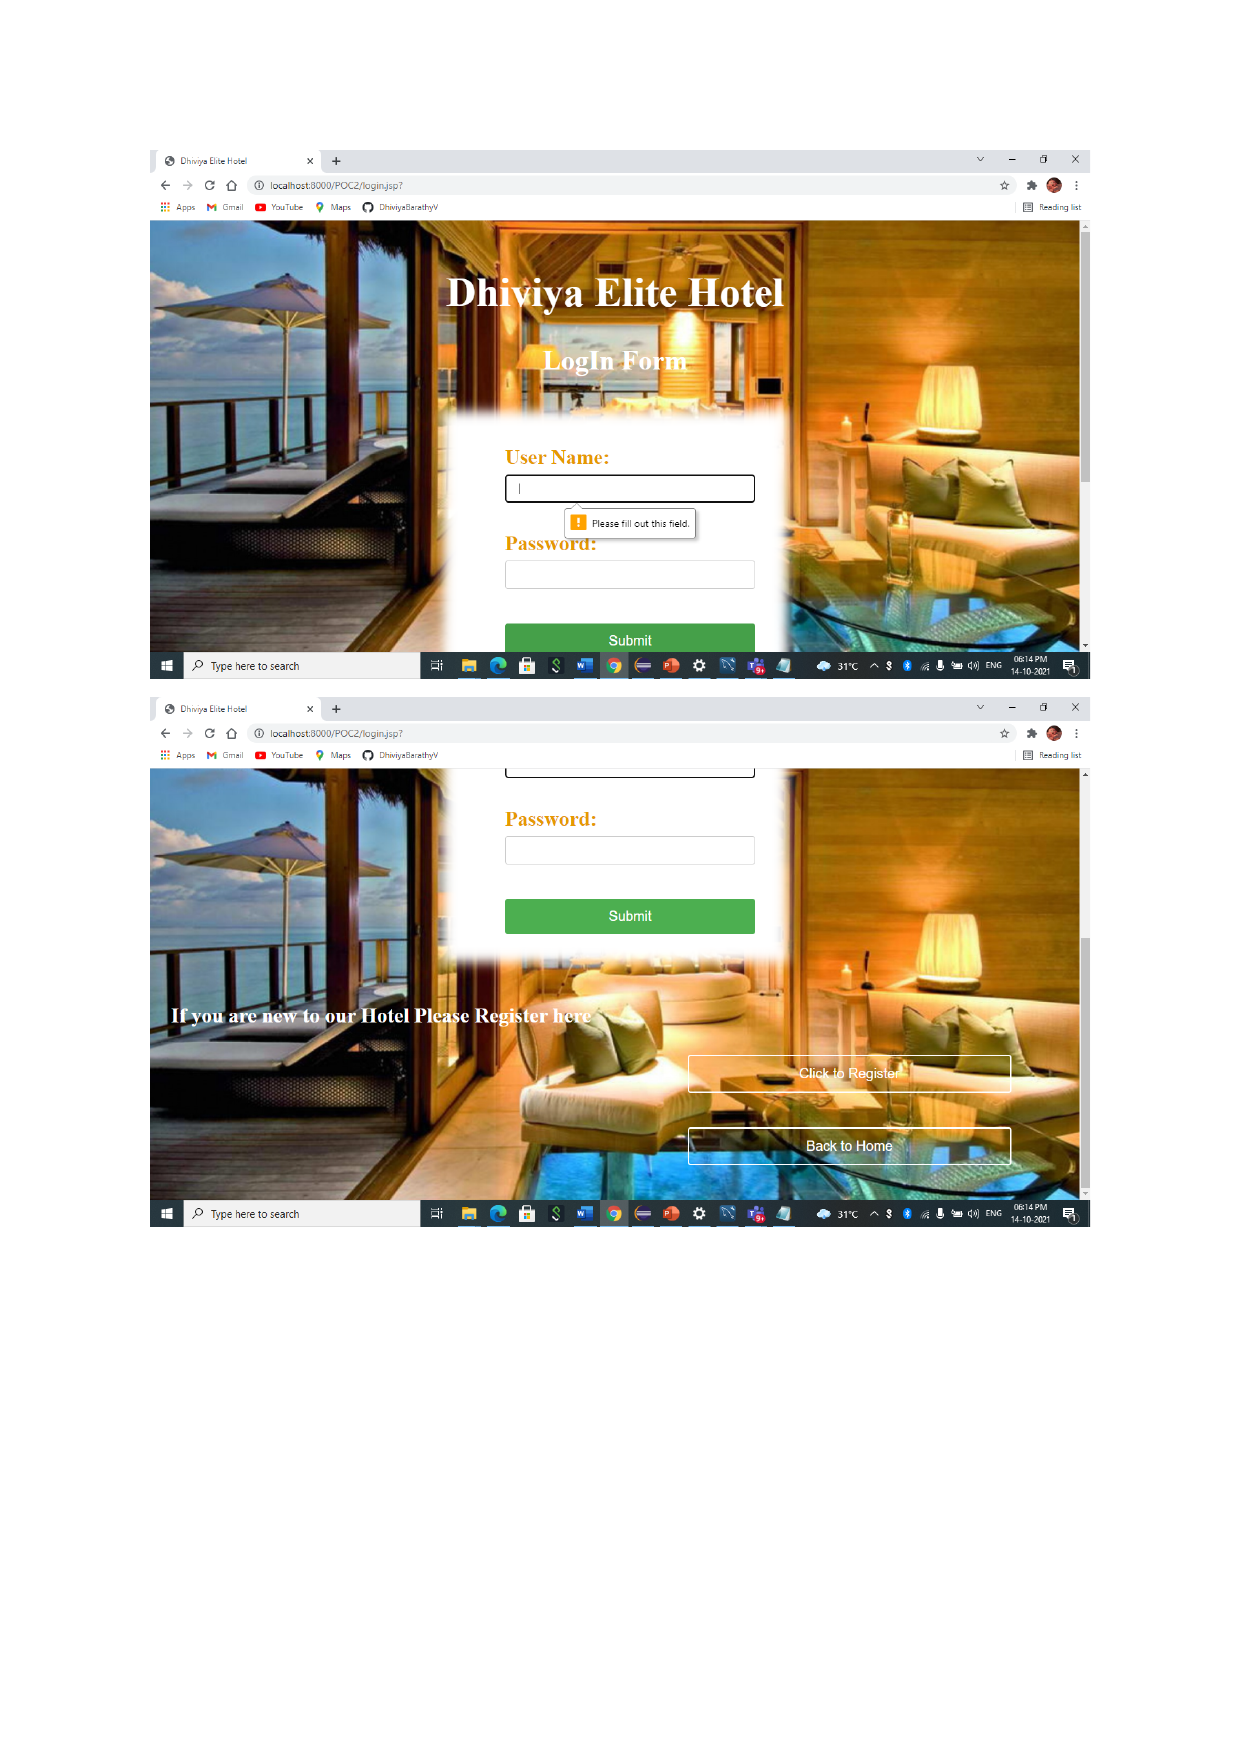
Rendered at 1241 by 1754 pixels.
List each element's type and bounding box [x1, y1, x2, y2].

picture [150, 697, 1091, 1227]
picture [150, 150, 1091, 679]
